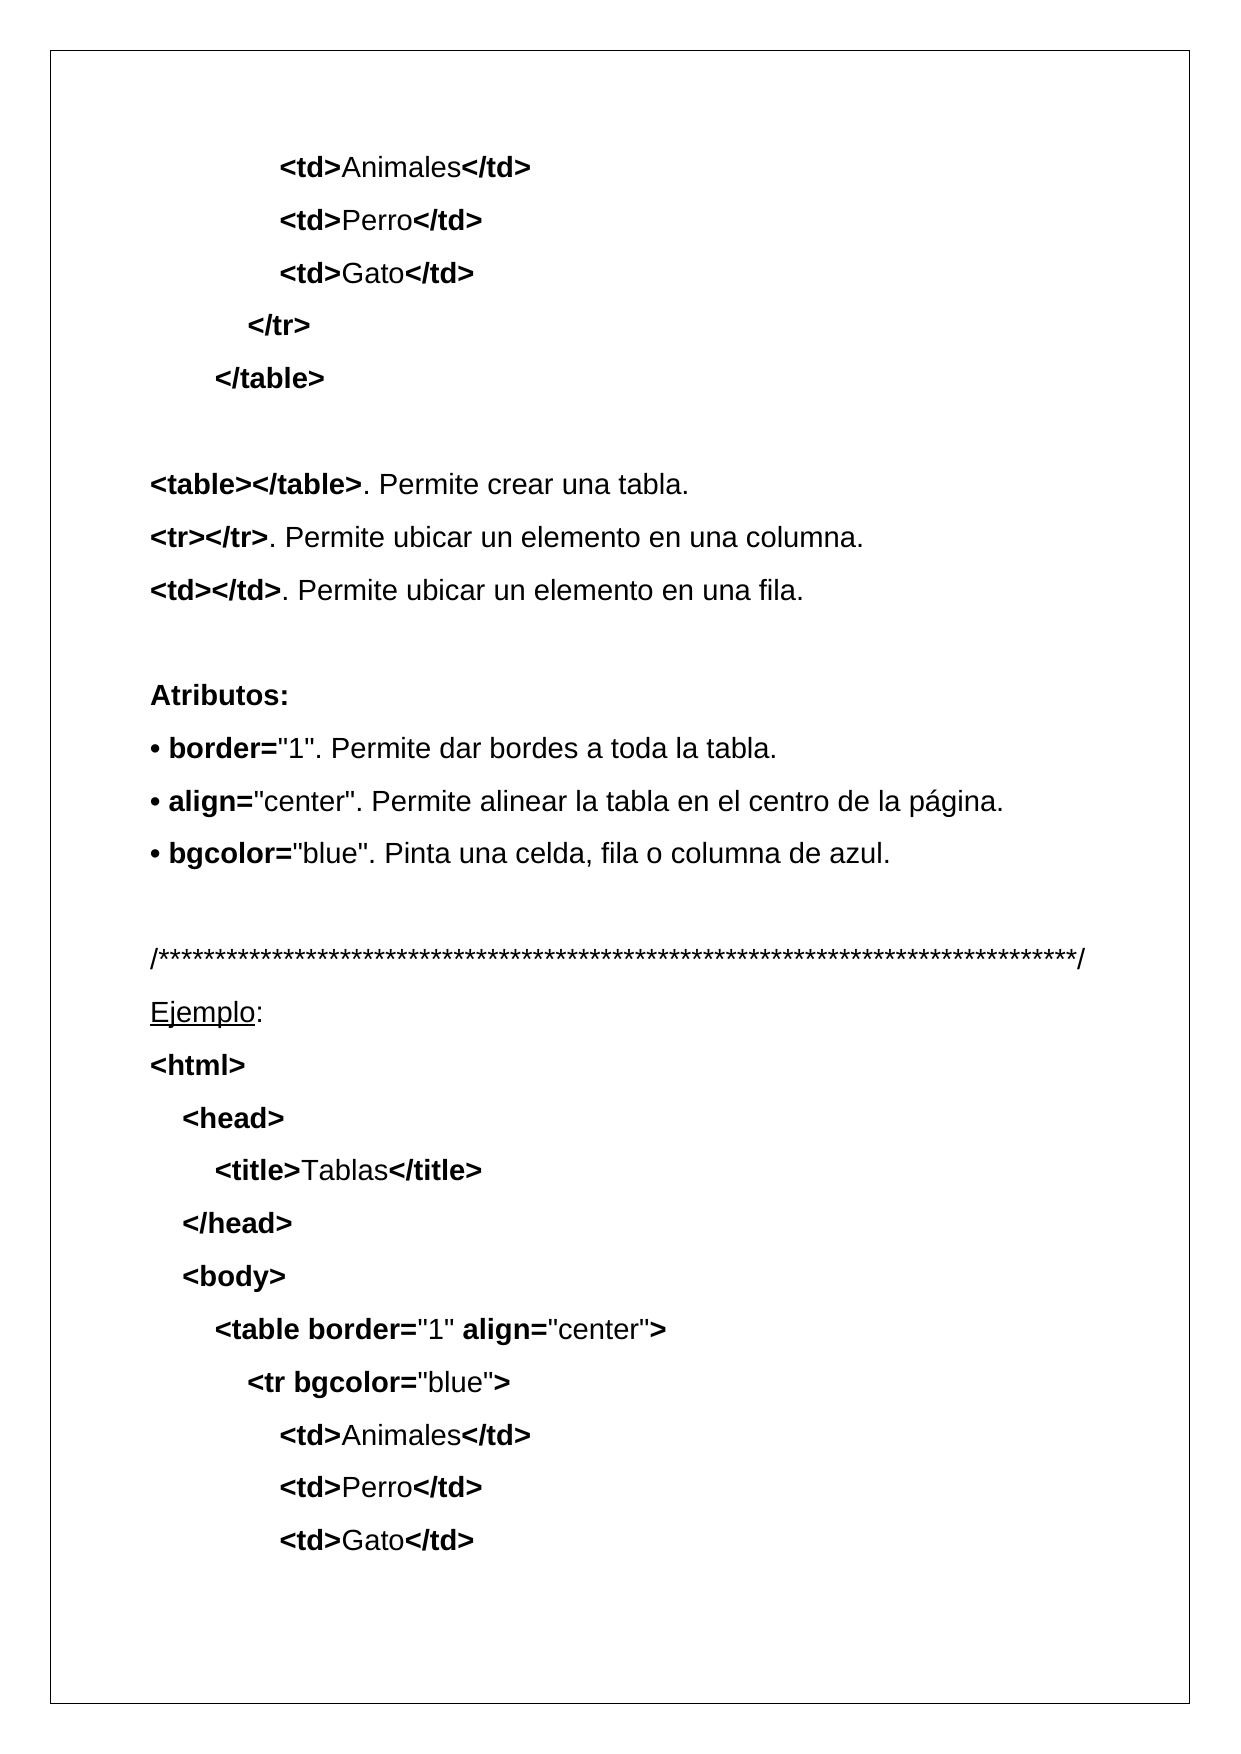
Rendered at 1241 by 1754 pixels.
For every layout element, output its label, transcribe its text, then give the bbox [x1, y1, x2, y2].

text Atributos: [150, 678, 1090, 712]
text <tr></tr>. Permite ubicar un elemento en una columna. [150, 520, 1090, 553]
text <body> [150, 1259, 1090, 1293]
text <td>Gato</td> [150, 1523, 1090, 1557]
text <td>Animales</td> [150, 150, 1090, 183]
text <table border="1" align="center"> [150, 1312, 1090, 1345]
text </tr> [150, 308, 1090, 342]
text <td></td>. Permite ubicar un elemento en una fila. [150, 572, 1090, 606]
text <html> [150, 1048, 1090, 1081]
text <table></table>. Permite crear una tabla. [150, 467, 1090, 500]
text <td>Perro</td> [150, 203, 1090, 236]
text • align="center". Permite alinear la tabla en el centro de la página. [150, 784, 1090, 817]
text <tr bgcolor="blue"> [150, 1365, 1090, 1398]
text • border="1". Permite dar bordes a toda la tabla. [150, 731, 1090, 764]
text <td>Perro</td> [150, 1470, 1090, 1504]
text <title>Tablas</title> [150, 1153, 1090, 1187]
text /*********************************************************************************/ [150, 942, 1090, 976]
text Ejemplo: [150, 995, 1090, 1028]
text </table> [150, 361, 1090, 395]
text <td>Gato</td> [150, 256, 1090, 289]
text </head> [150, 1206, 1090, 1240]
text <head> [150, 1101, 1090, 1134]
text • bgcolor="blue". Pinta una celda, fila o columna de azul. [150, 837, 1090, 870]
text <td>Animales</td> [150, 1417, 1090, 1451]
